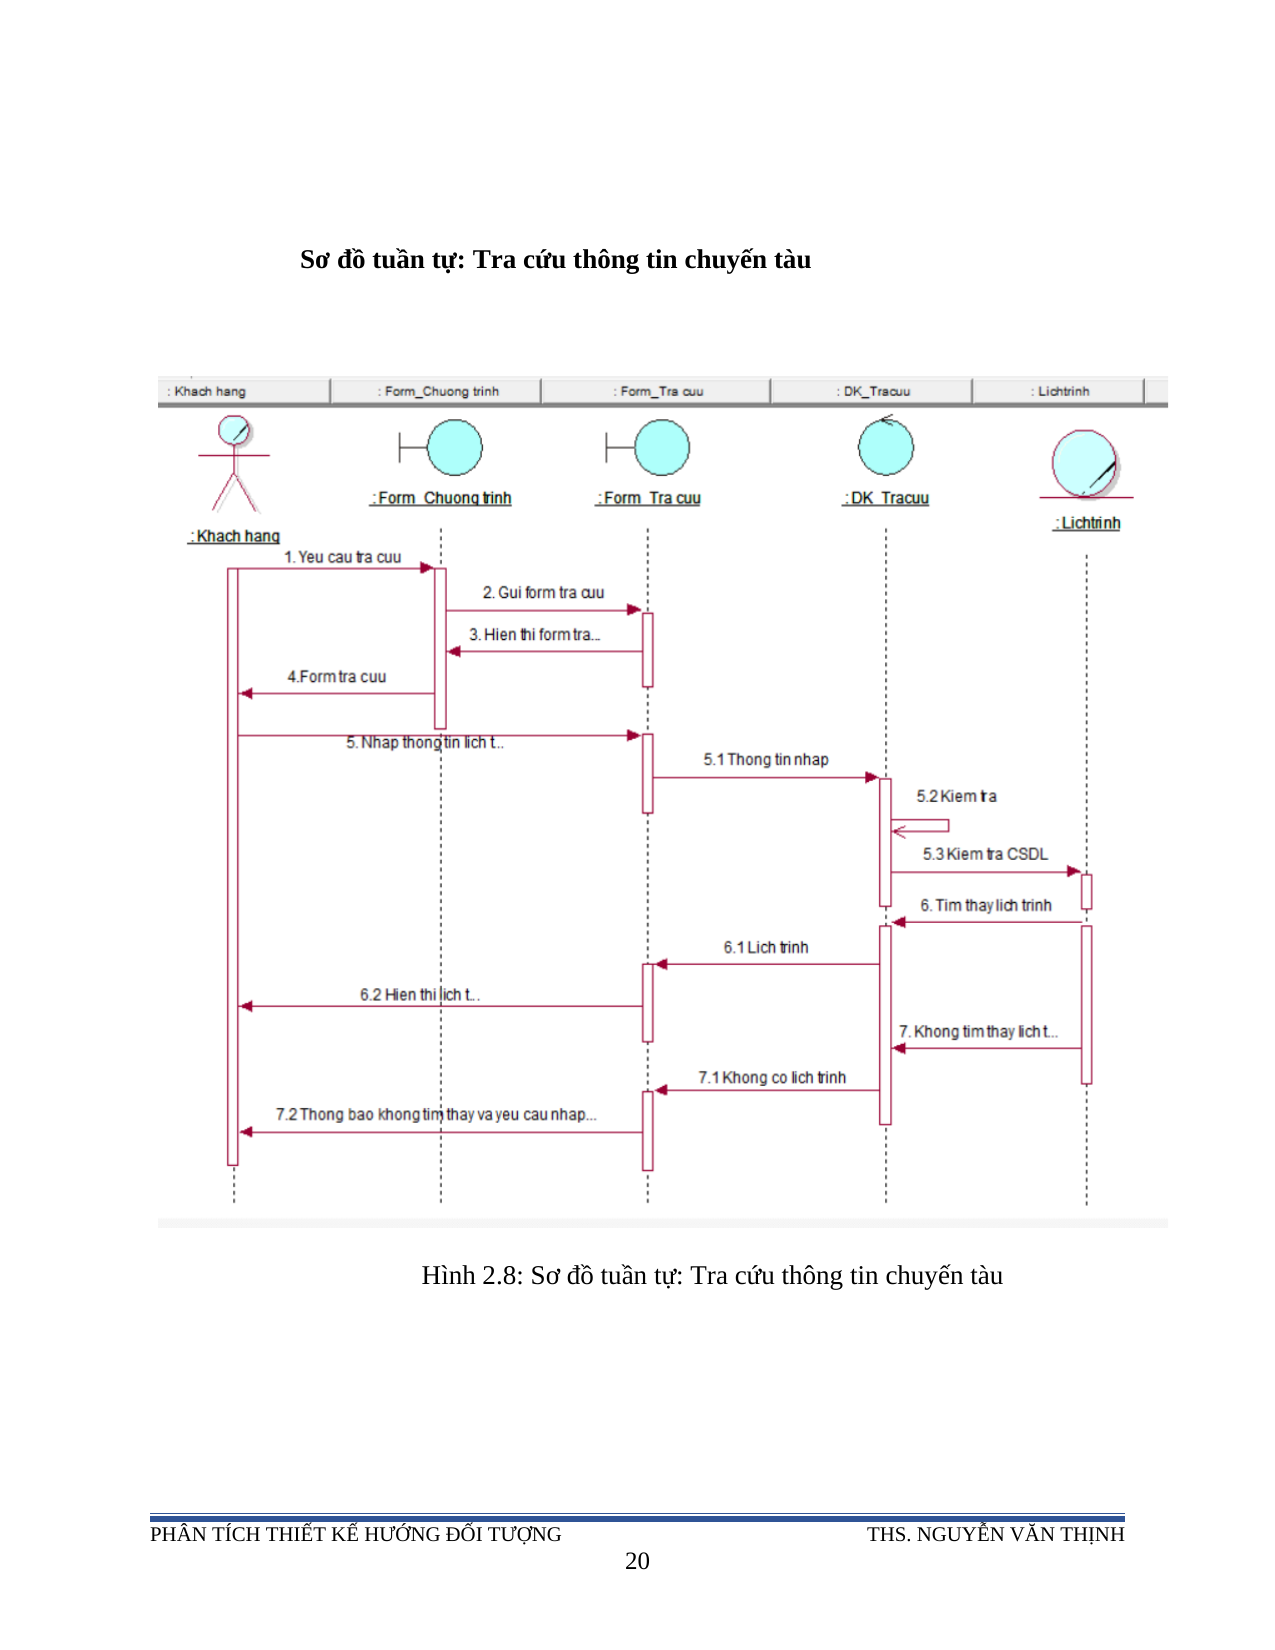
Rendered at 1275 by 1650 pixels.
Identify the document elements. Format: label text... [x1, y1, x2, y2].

text Sơ đồ tuần tự: Tra cứu thông tin chuyến tàu [300, 243, 1125, 274]
picture [158, 376, 1169, 1228]
text Hình 2.8: Sơ đồ tuần tự: Tra cứu thông tin chuyến tàu [300, 1228, 1125, 1290]
